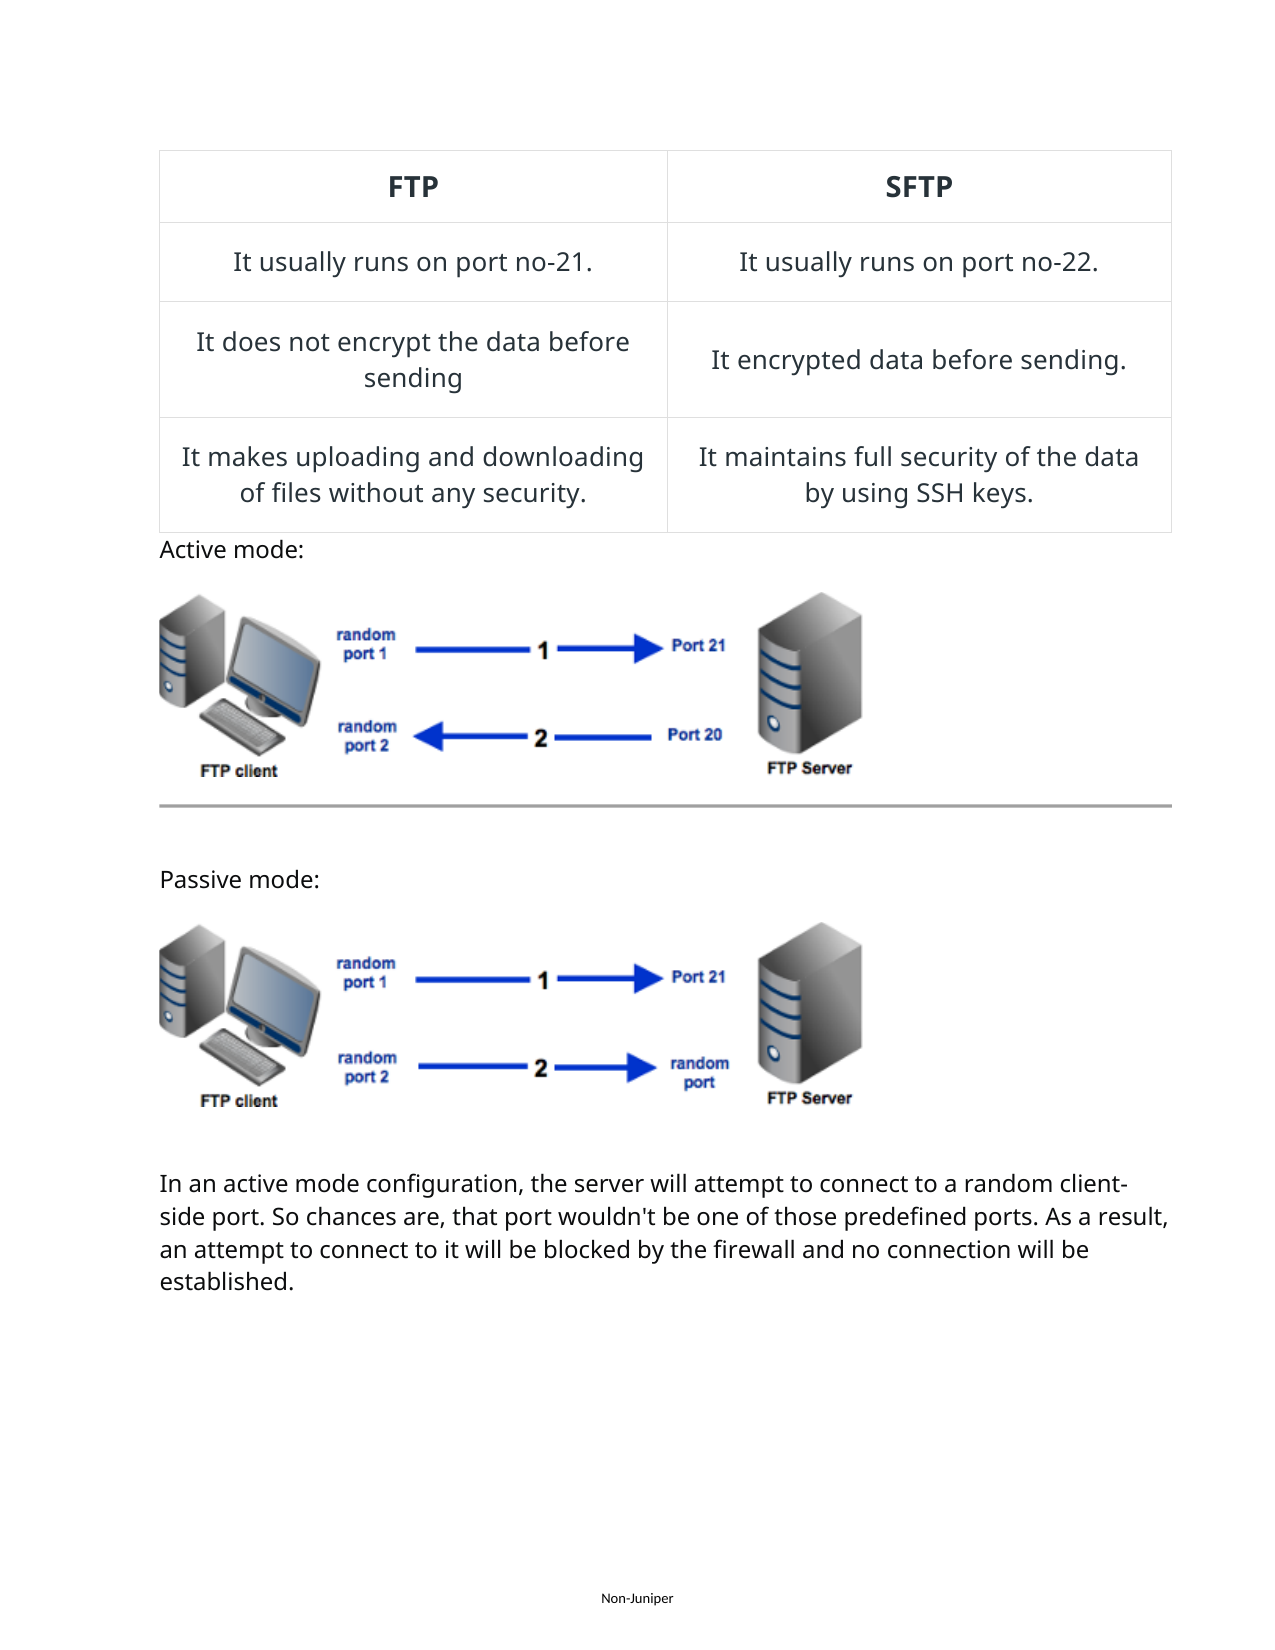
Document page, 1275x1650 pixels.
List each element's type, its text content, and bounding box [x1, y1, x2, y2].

table_cell It maintains full security of the data by using SSH keys. [668, 418, 1171, 532]
picture [159, 922, 863, 1107]
table_header FTP [160, 151, 667, 221]
table_cell It makes uploading and downloading of files without any security. [160, 418, 667, 532]
table_cell It does not encrypt the data before sending [160, 302, 667, 417]
table_cell It usually runs on port no-22. [668, 223, 1171, 301]
table_cell It encrypted data before sending. [668, 302, 1171, 417]
text Active mode: [159, 533, 1172, 565]
picture [159, 592, 863, 777]
text Passive mode: [159, 863, 1172, 895]
table_header SFTP [668, 151, 1171, 221]
text In an active mode configuration, the server will attempt to connect to a random client-side port. So chances are, that port wouldn't be one of those predefined ports. As a result, an attempt to connect to it will be blocked by the firewall and no connection will be established. [159, 1134, 1172, 1298]
table_cell It usually runs on port no-21. [160, 223, 667, 301]
